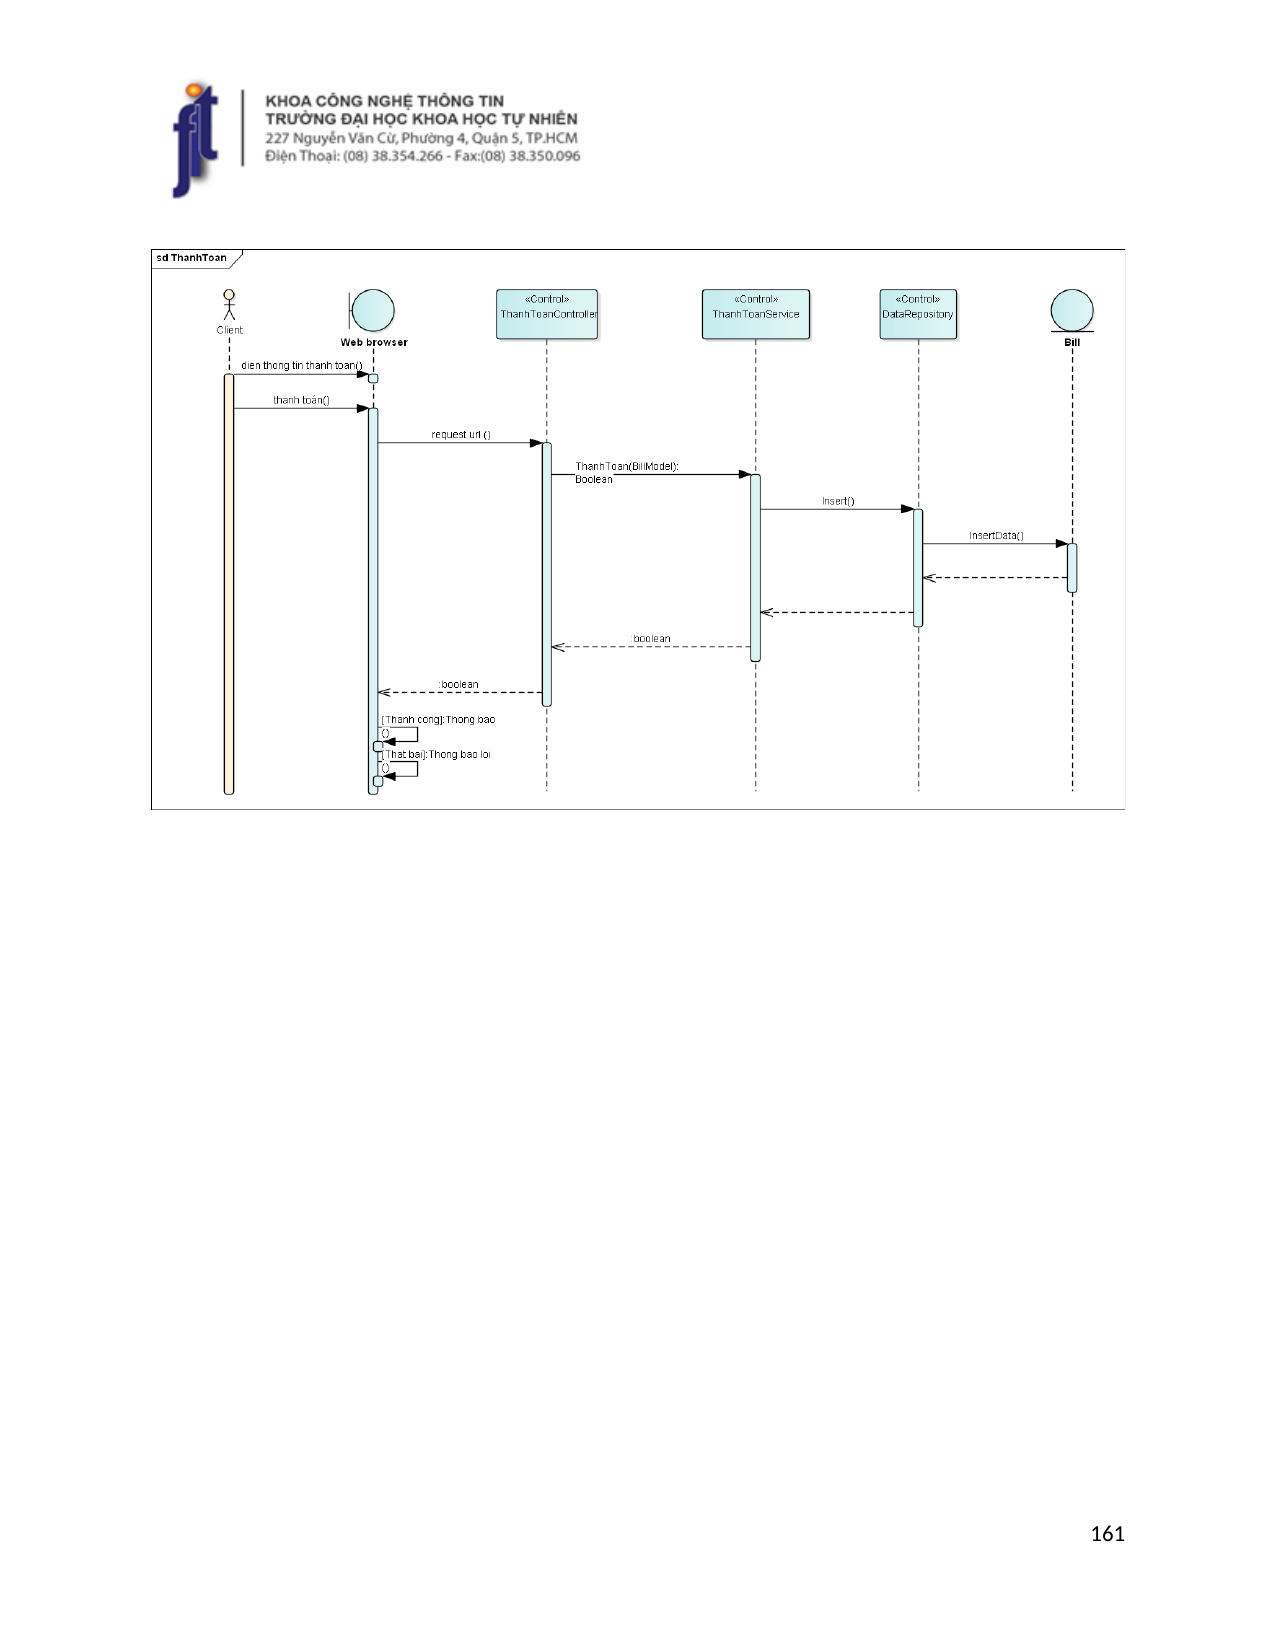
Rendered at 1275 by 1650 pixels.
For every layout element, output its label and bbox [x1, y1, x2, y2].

picture [150, 248, 1125, 810]
picture [150, 75, 613, 221]
